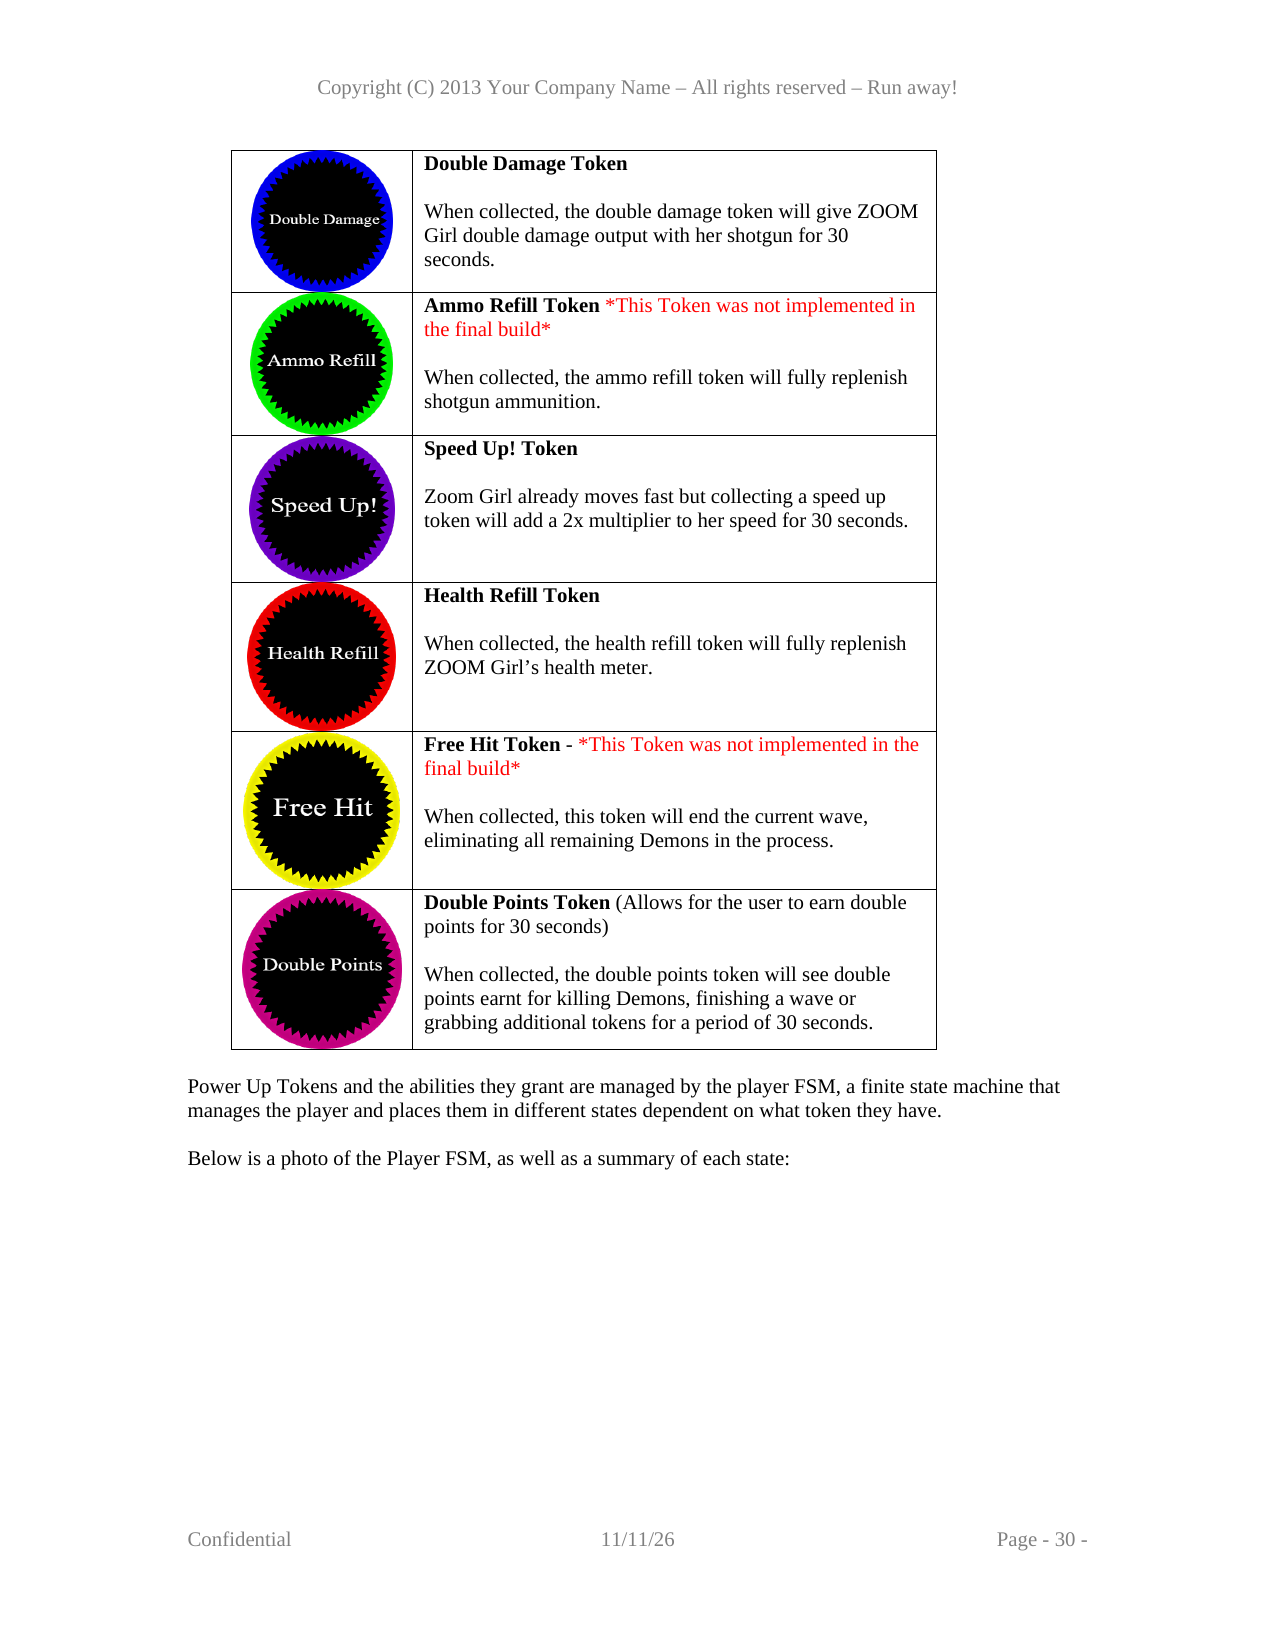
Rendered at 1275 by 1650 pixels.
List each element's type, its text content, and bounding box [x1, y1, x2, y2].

table_cell Double Points Token (Allows for the user to earn double points for 30 seconds) When collected, the double points token will see double points earnt for killing Demons, finishing a wave or grabbing additional tokens for a period of 30 seconds. [413, 890, 936, 1049]
picture [247, 436, 396, 731]
table_cell Free Hit Token - *This Token was not implemented in the final build* When collected, this token will end the current wave, eliminating all remaining Demons in the process. [413, 732, 936, 888]
table_cell Ammo Refill Token *This Token was not implemented in the final build* When collected, the ammo refill token will fully replenish shotgun ammunition. [413, 293, 936, 435]
table_cell [400, 732, 412, 888]
table_cell [396, 583, 412, 731]
text Below is a photo of the Player FSM, as well as a summary of each state: [187, 1146, 1087, 1170]
table_cell Speed Up! Token Zoom Girl already moves fast but collecting a speed up token will add a 2x multiplier to her speed for 30 seconds. [413, 436, 936, 582]
table_header [232, 151, 251, 292]
table_cell [232, 732, 243, 888]
table_cell [402, 890, 412, 1049]
table_cell [232, 890, 242, 1049]
table_header [393, 151, 412, 292]
table_header Double Damage Token When collected, the double damage token will give ZOOM Girl double damage output with her shotgun for 30 seconds. [413, 151, 936, 292]
table_cell [393, 293, 412, 435]
table_cell [232, 293, 250, 435]
picture [242, 732, 402, 1049]
picture [250, 150, 393, 435]
table_cell Health Refill Token When collected, the health refill token will fully replenish ZOOM Girl’s health meter. [413, 583, 936, 731]
table_cell [232, 583, 247, 731]
table_cell [232, 436, 249, 582]
table_cell [395, 436, 412, 582]
text Power Up Tokens and the abilities they grant are managed by the player FSM, a finite state machine that manages the player and places them in different states dependent on what token they have. [187, 1074, 1087, 1122]
